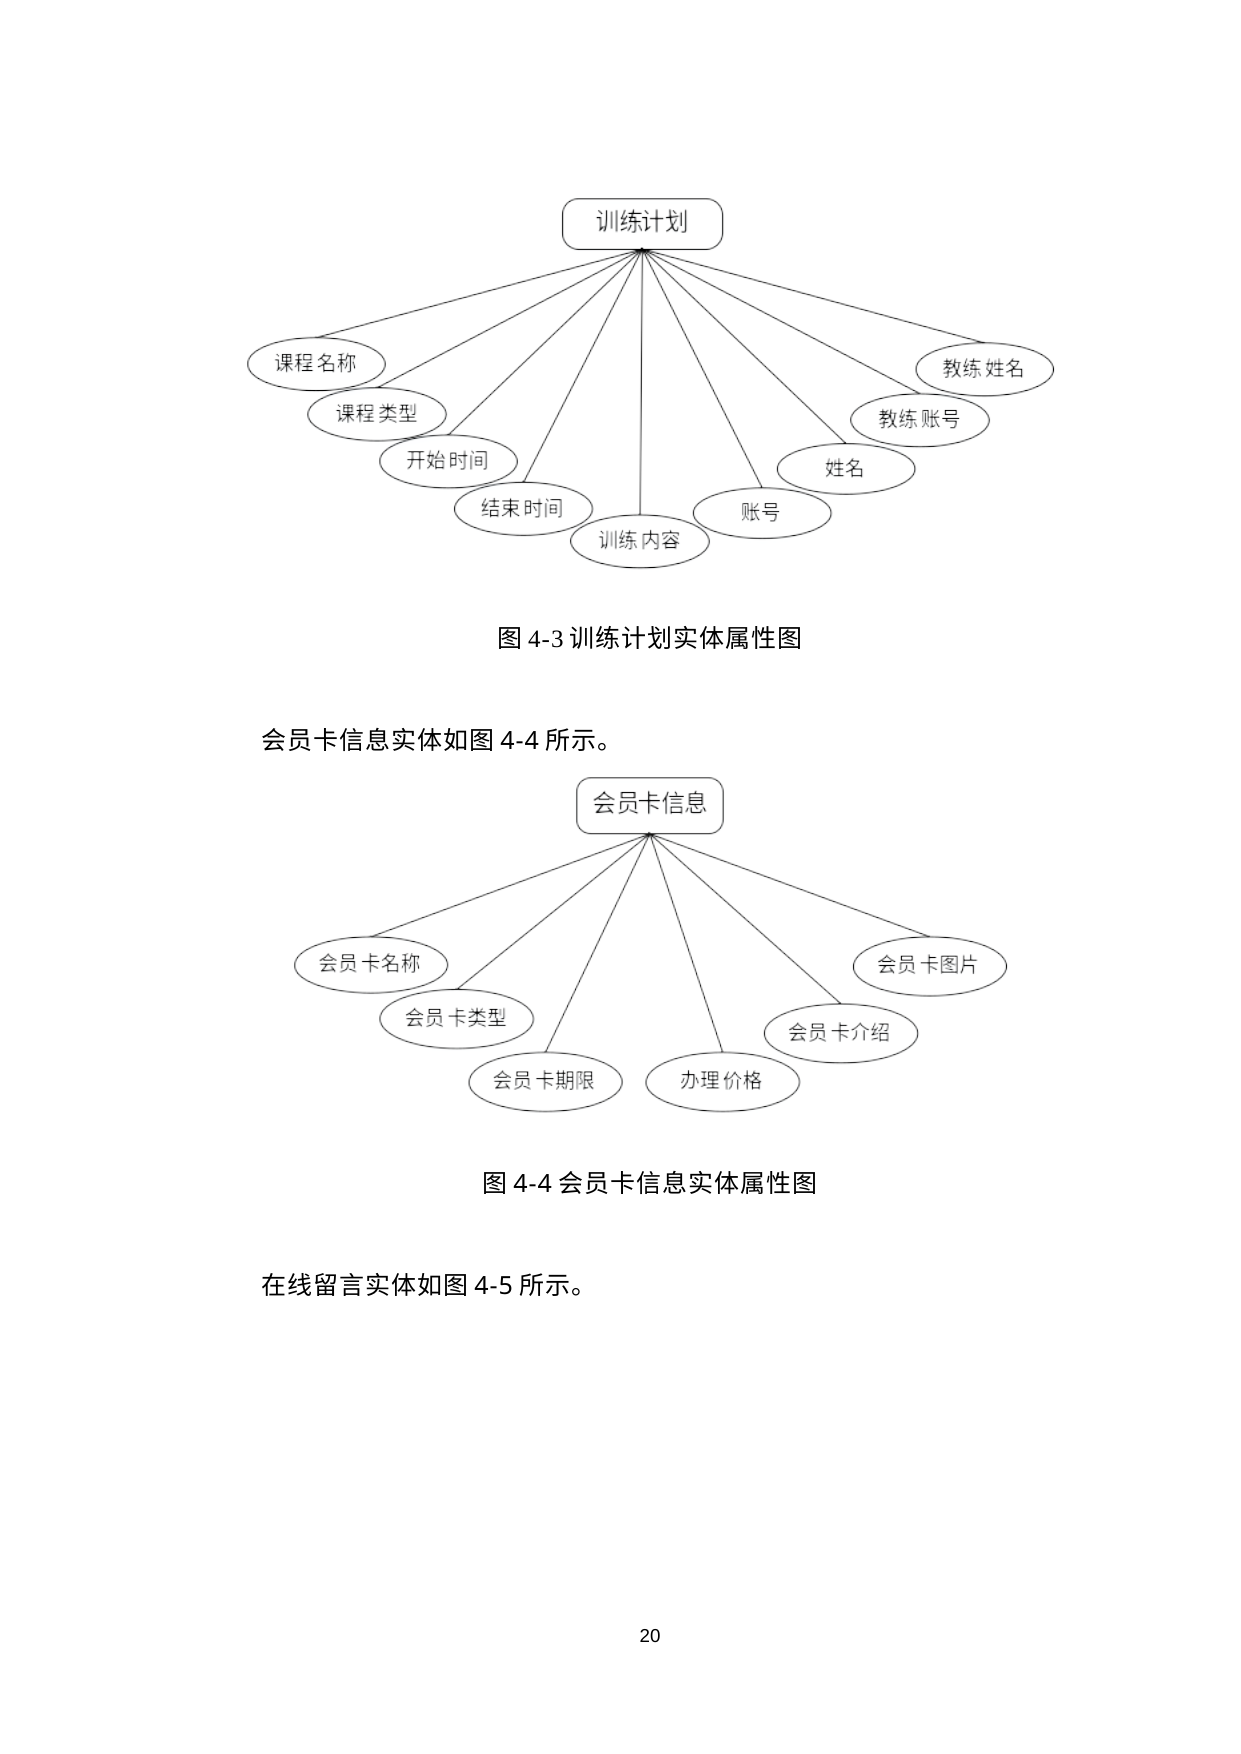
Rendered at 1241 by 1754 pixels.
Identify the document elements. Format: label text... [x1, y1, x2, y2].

text 图4-3训练计划实体属性图 [207, 602, 1093, 670]
text 在线留言实体如图4-5所示。 [207, 1249, 1093, 1317]
text 图4-4会员卡信息实体属性图 [207, 1147, 1093, 1215]
text 会员卡信息实体如图4-4所示。 [207, 704, 1093, 772]
